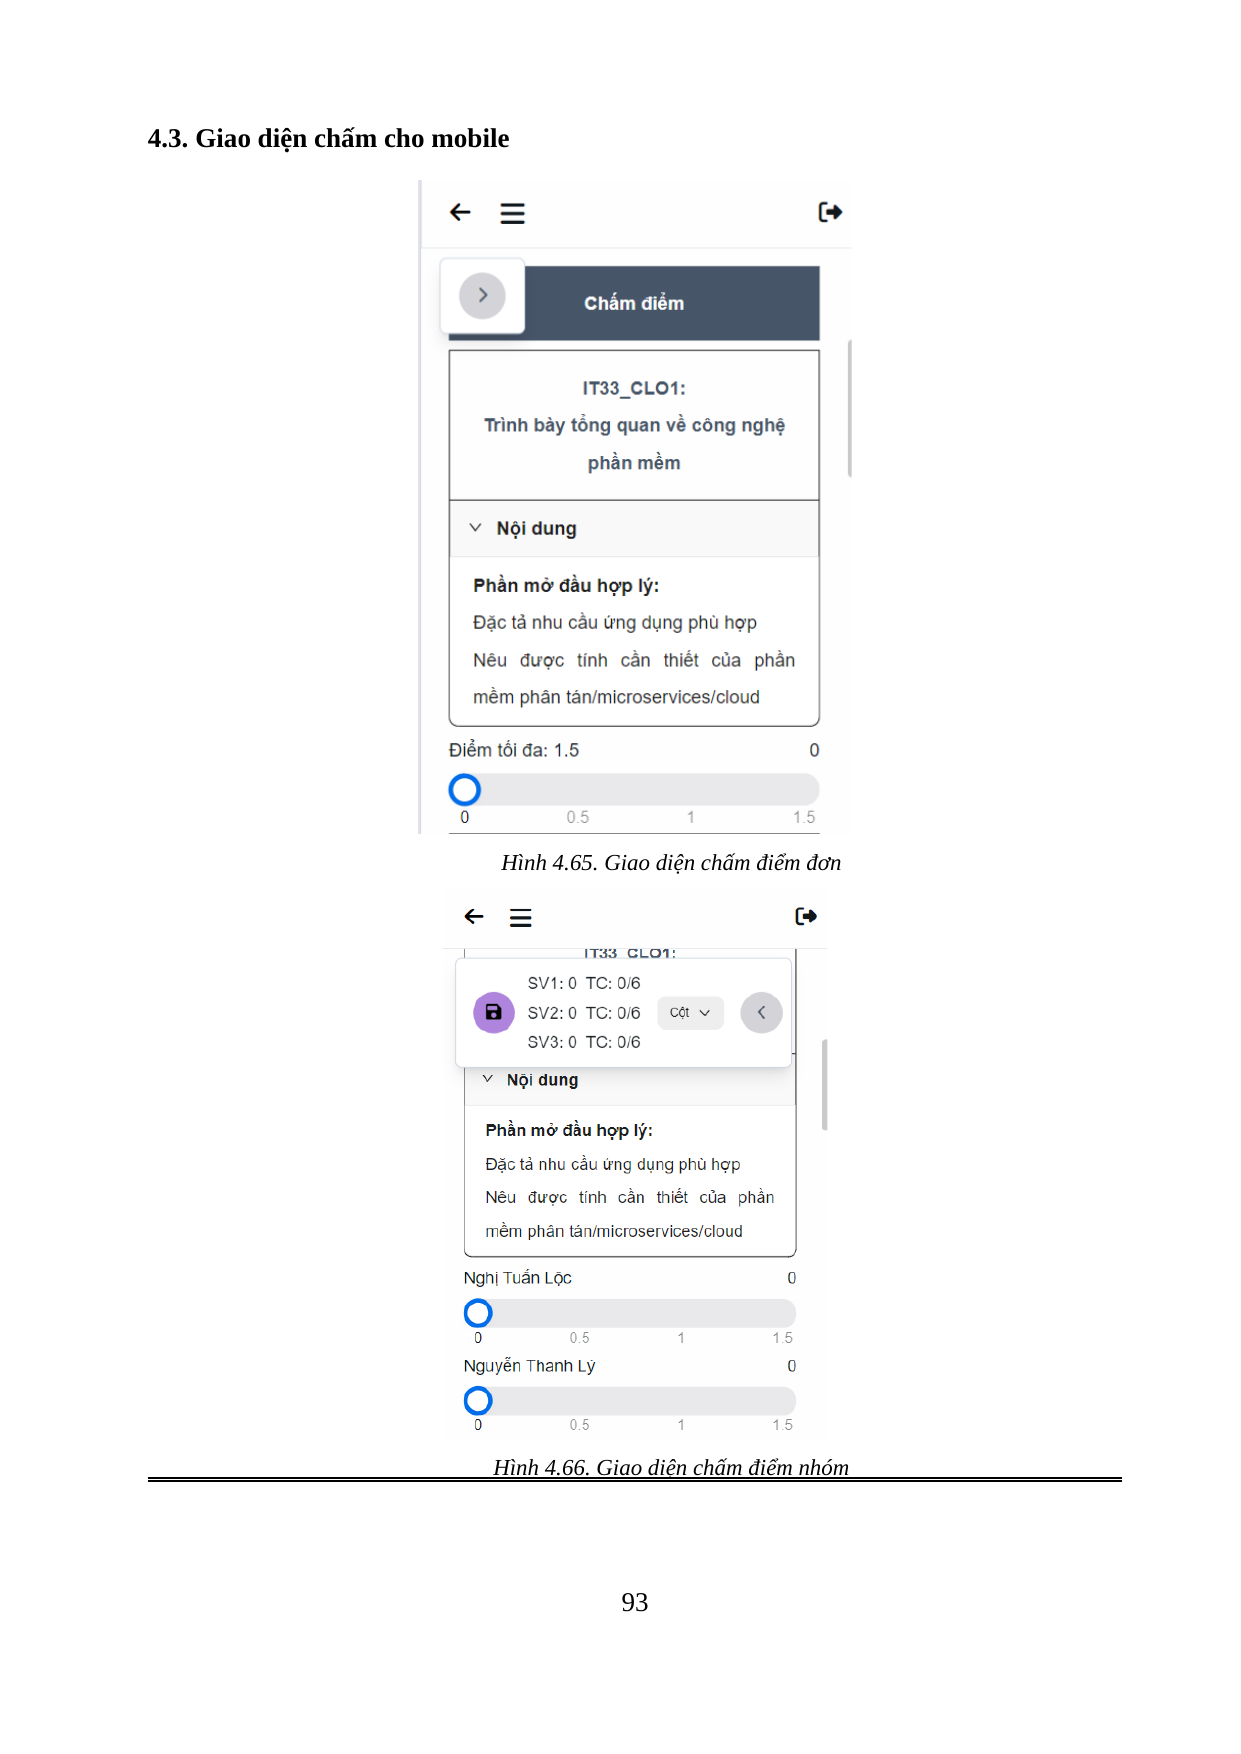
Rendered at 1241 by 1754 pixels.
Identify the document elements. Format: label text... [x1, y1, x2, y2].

picture [442, 888, 828, 1439]
subtitle Giao diện chấm cho mobile [148, 122, 1122, 153]
picture [418, 180, 852, 834]
text Hình 4.66. Giao diện chấm điểm nhóm [148, 1454, 1122, 1477]
text Hình 4.65. Giao diện chấm điểm đơn [148, 849, 1122, 876]
